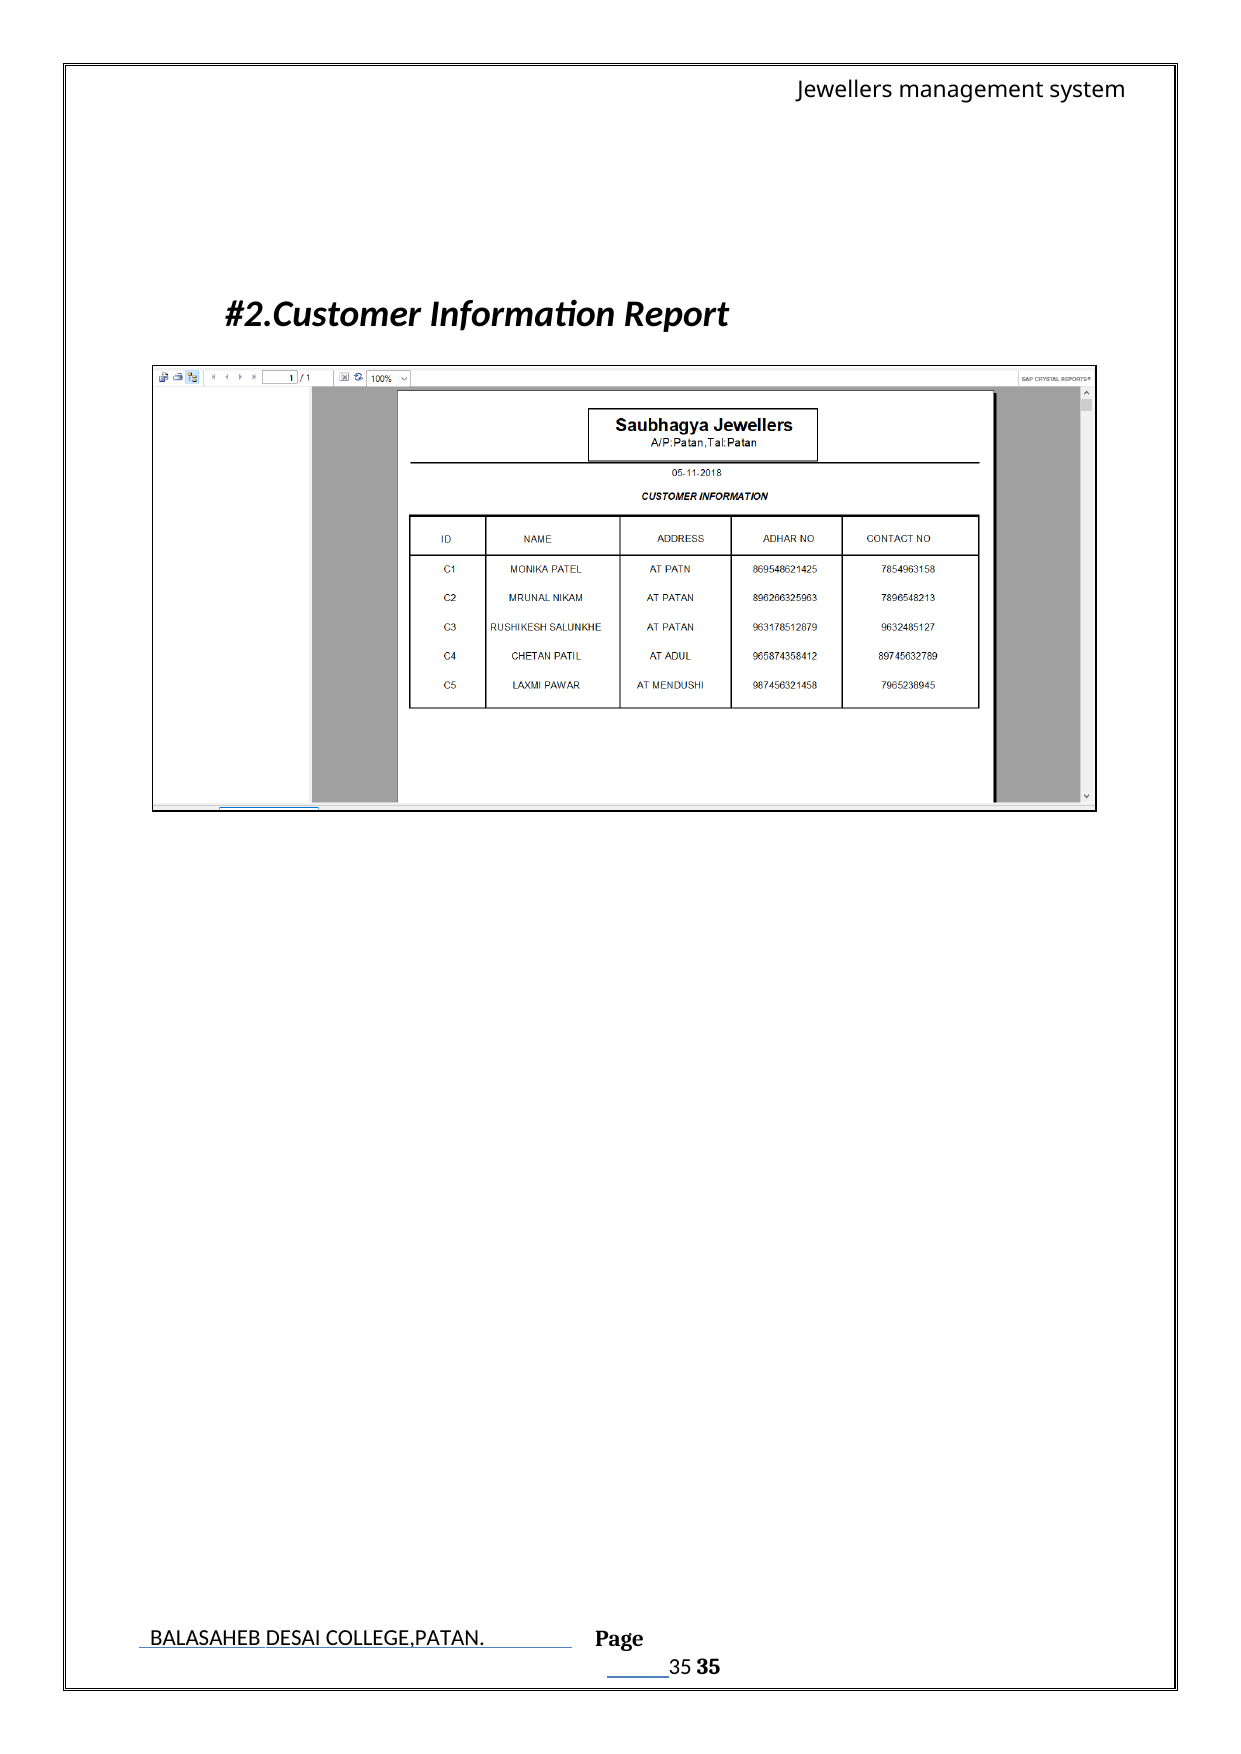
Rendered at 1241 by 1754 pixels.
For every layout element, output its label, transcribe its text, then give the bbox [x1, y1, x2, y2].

picture [153, 368, 1095, 810]
text #2.Customer Information Report [225, 289, 1138, 335]
text Jewellers management system [135, 73, 1125, 104]
